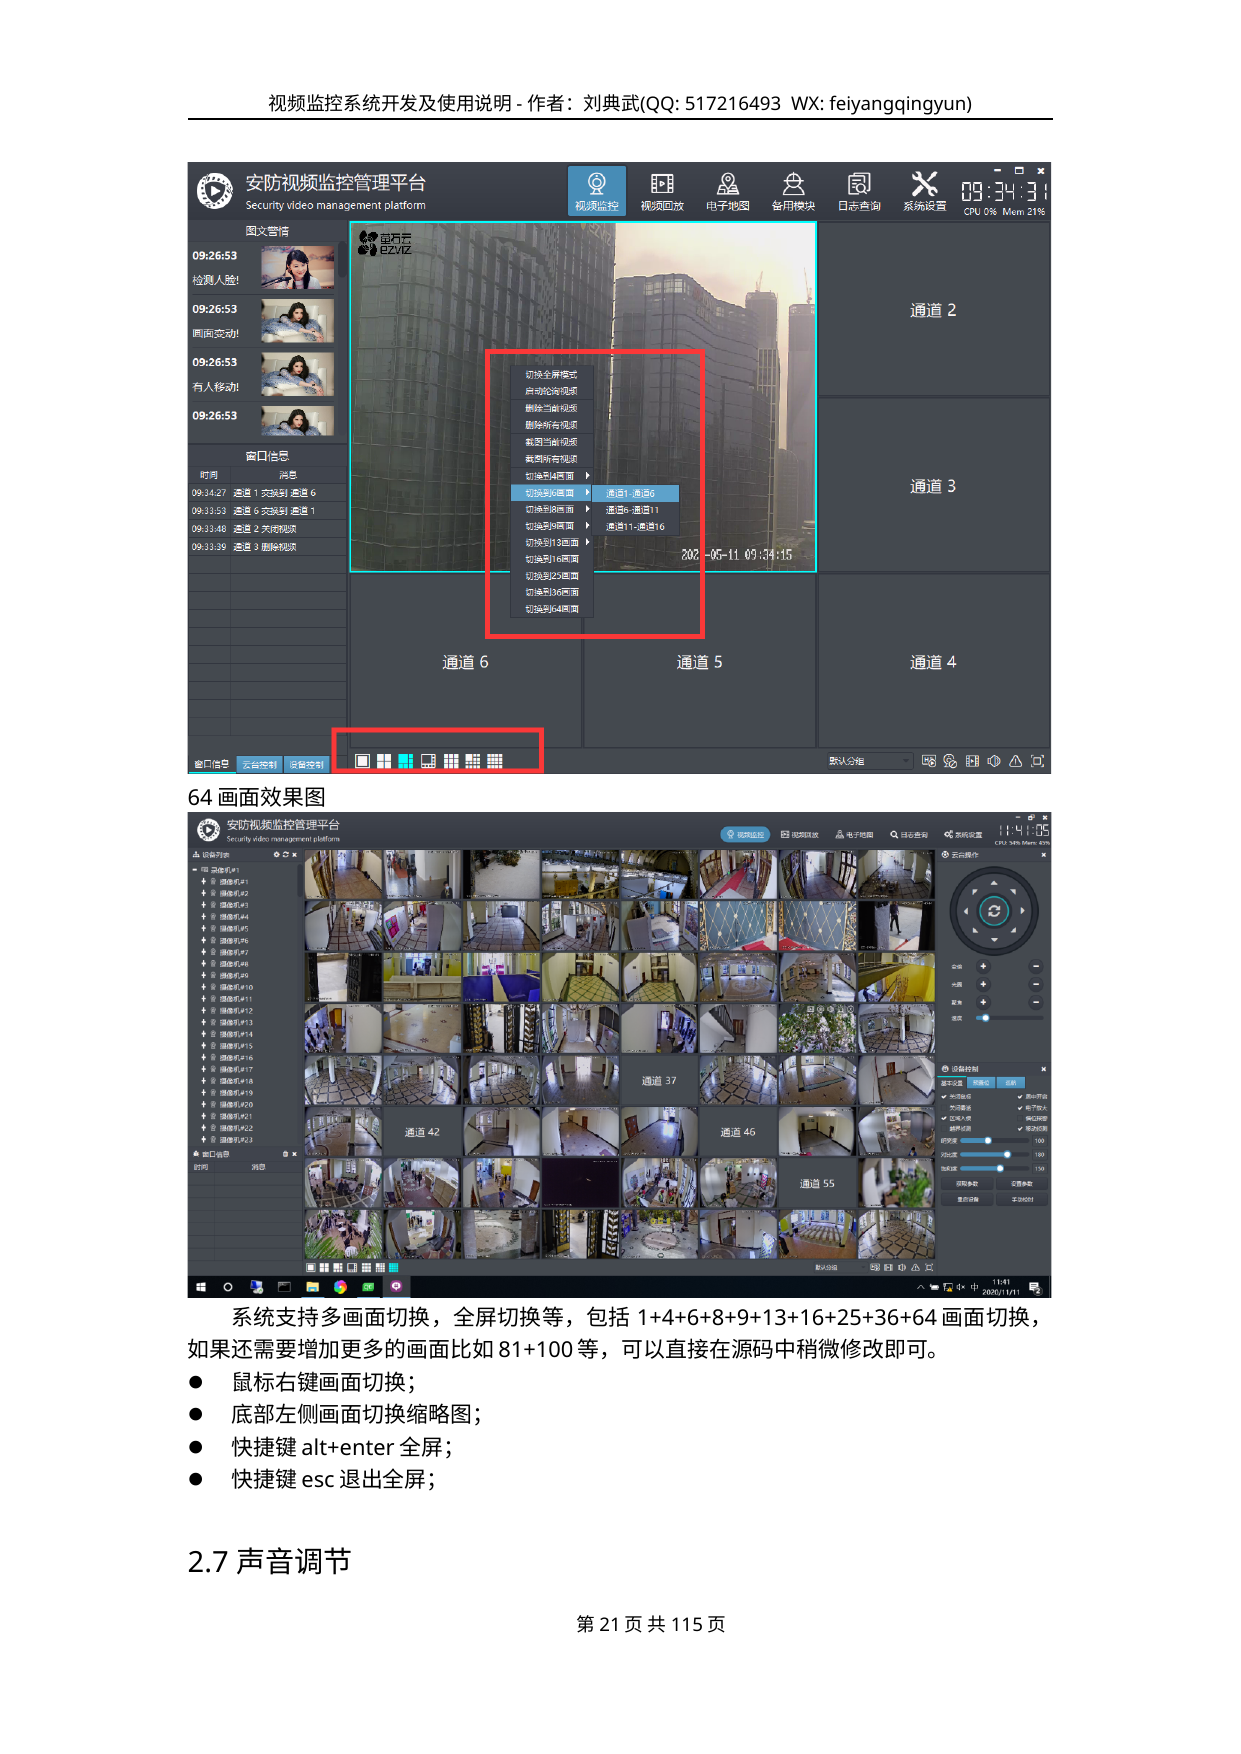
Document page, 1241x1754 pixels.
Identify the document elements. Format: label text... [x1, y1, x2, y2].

list 底部左侧画面切换缩略图； [187, 1397, 1053, 1429]
list 快捷键esc退出全屏； [187, 1462, 1053, 1494]
text 2.7 声音调节 [187, 1527, 1053, 1592]
list 鼠标右键画面切换； [187, 1364, 1053, 1397]
list 快捷键alt+enter全屏； [187, 1429, 1053, 1462]
text 系统支持多画面切换，全屏切换等，包括1+4+6+8+9+13+16+25+36+64画面切换，如果还需要增加更多的画面比如81+100等，可以直接在源码中稍微修改即可。 [187, 1299, 1053, 1364]
text 64画面效果图 [187, 779, 1053, 812]
picture [187, 812, 1052, 1298]
picture [187, 162, 1052, 774]
